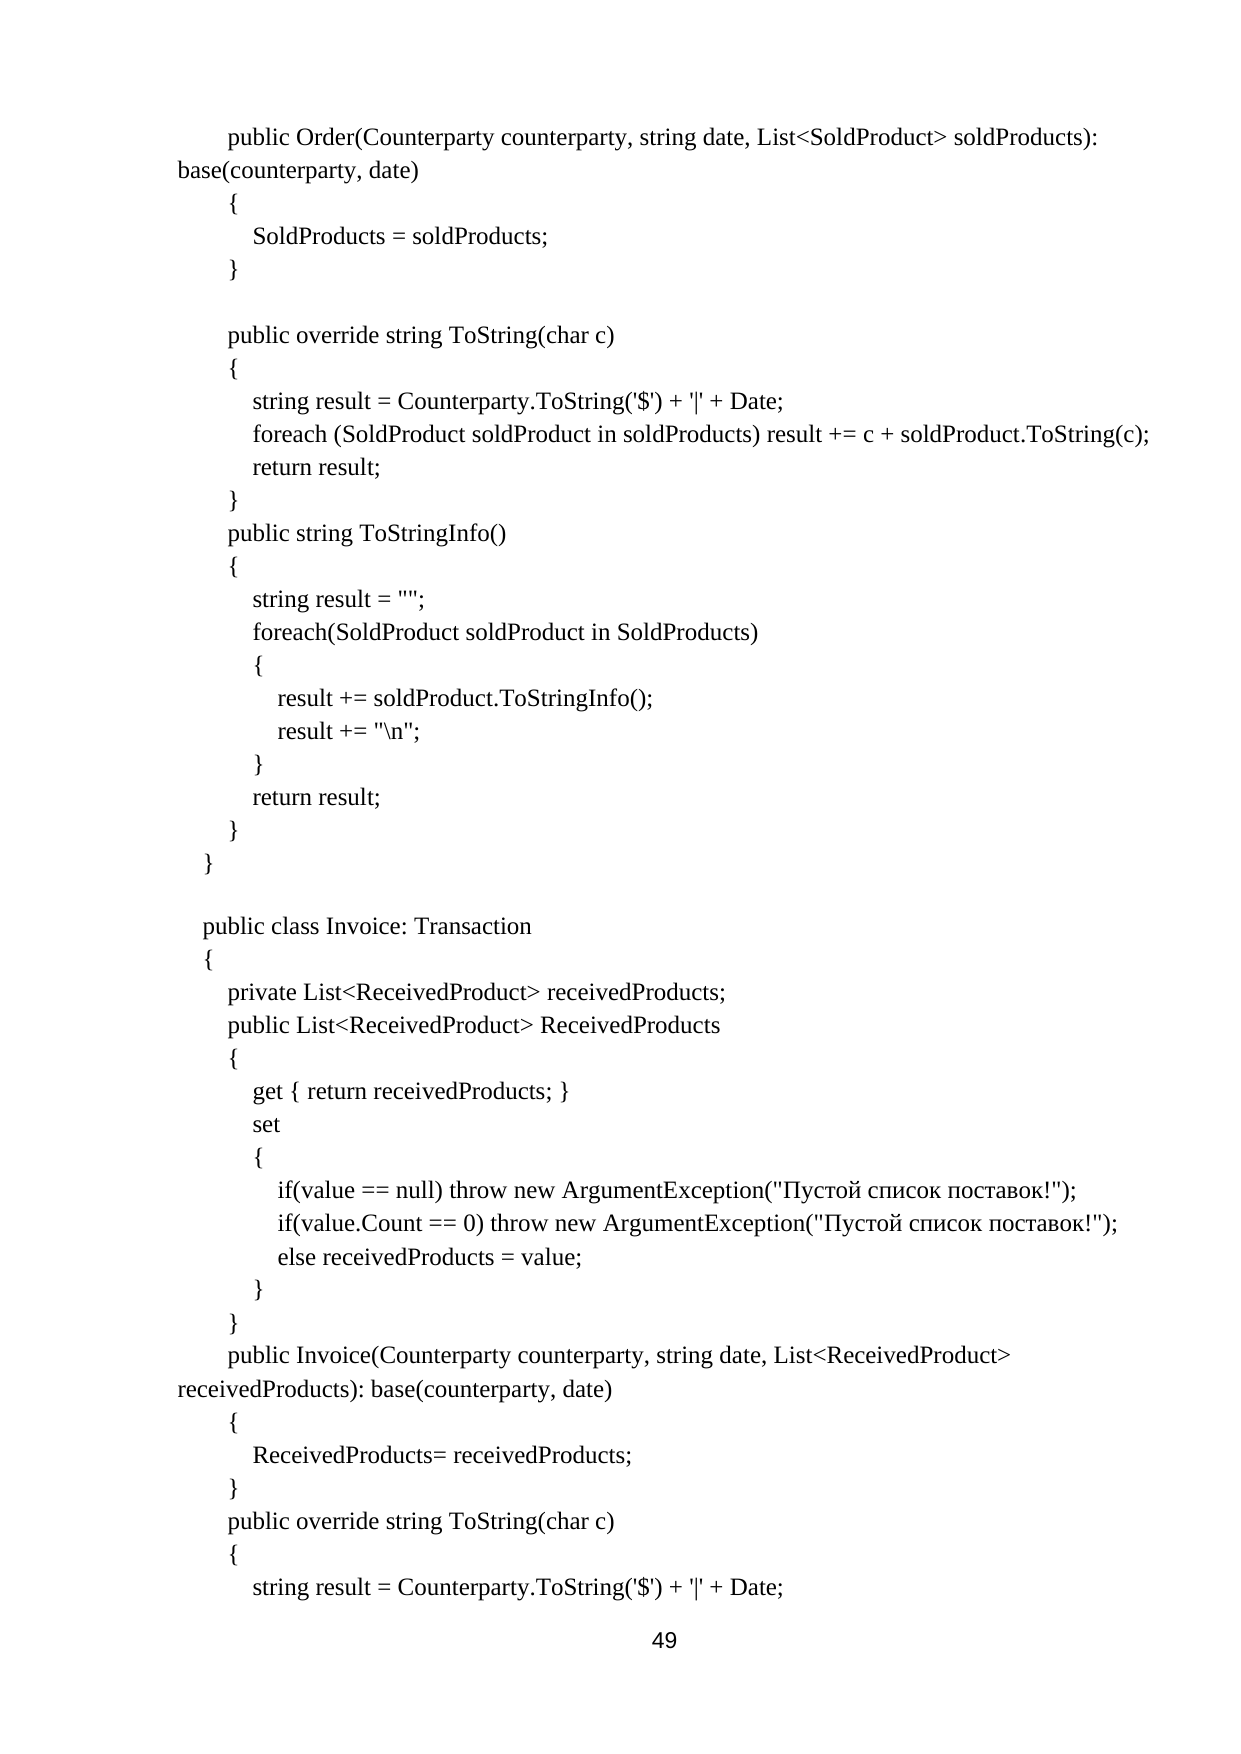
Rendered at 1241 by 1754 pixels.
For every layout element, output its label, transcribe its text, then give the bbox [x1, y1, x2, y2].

text return result; [177, 452, 1152, 481]
text } [177, 848, 1152, 877]
text } [177, 815, 1152, 844]
text { [177, 1043, 1152, 1072]
text get { return receivedProducts; } [177, 1076, 1152, 1105]
text public class Invoice: Transaction [177, 911, 1152, 940]
text { [177, 1142, 1152, 1171]
text public string ToStringInfo() [177, 518, 1152, 547]
text public List<ReceivedProduct> ReceivedProducts [177, 1010, 1152, 1039]
text { [177, 1407, 1152, 1435]
text } [177, 254, 1152, 282]
text if(value.Count == 0) throw new ArgumentException("Пустой список поставок!"); [177, 1208, 1152, 1237]
text { [177, 650, 1152, 679]
text } [177, 1274, 1152, 1303]
text } [177, 1473, 1152, 1501]
text public Invoice(Counterparty counterparty, string date, List<ReceivedProduct> receivedProducts): base(counterparty, date) [177, 1341, 1152, 1402]
text foreach (SoldProduct soldProduct in soldProducts) result += c + soldProduct.ToString(c); [177, 419, 1152, 448]
text } [177, 1308, 1152, 1336]
text } [177, 749, 1152, 778]
text private List<ReceivedProduct> receivedProducts; [177, 977, 1152, 1006]
text ReceivedProducts= receivedProducts; [177, 1440, 1152, 1468]
text else receivedProducts = value; [177, 1242, 1152, 1270]
text { [177, 353, 1152, 382]
text } [177, 485, 1152, 514]
text public override string ToString(char c) [177, 320, 1152, 348]
text string result = ""; [177, 584, 1152, 613]
text result += "\n"; [177, 716, 1152, 745]
text if(value == null) throw new ArgumentException("Пустой список поставок!"); [177, 1176, 1152, 1204]
text public override string ToString(char c) [177, 1506, 1152, 1534]
text { [177, 188, 1152, 216]
text { [177, 551, 1152, 580]
text return result; [177, 782, 1152, 811]
text foreach(SoldProduct soldProduct in SoldProducts) [177, 617, 1152, 646]
text string result = Counterparty.ToString('$') + '|' + Date; [177, 386, 1152, 414]
text SoldProducts = soldProducts; [177, 221, 1152, 249]
text { [177, 1539, 1152, 1567]
text public Order(Counterparty counterparty, string date, List<SoldProduct> soldProducts): base(counterparty, date) [177, 122, 1152, 183]
text set [177, 1109, 1152, 1138]
text string result = Counterparty.ToString('$') + '|' + Date; [177, 1572, 1152, 1601]
text { [177, 944, 1152, 973]
text result += soldProduct.ToStringInfo(); [177, 683, 1152, 712]
